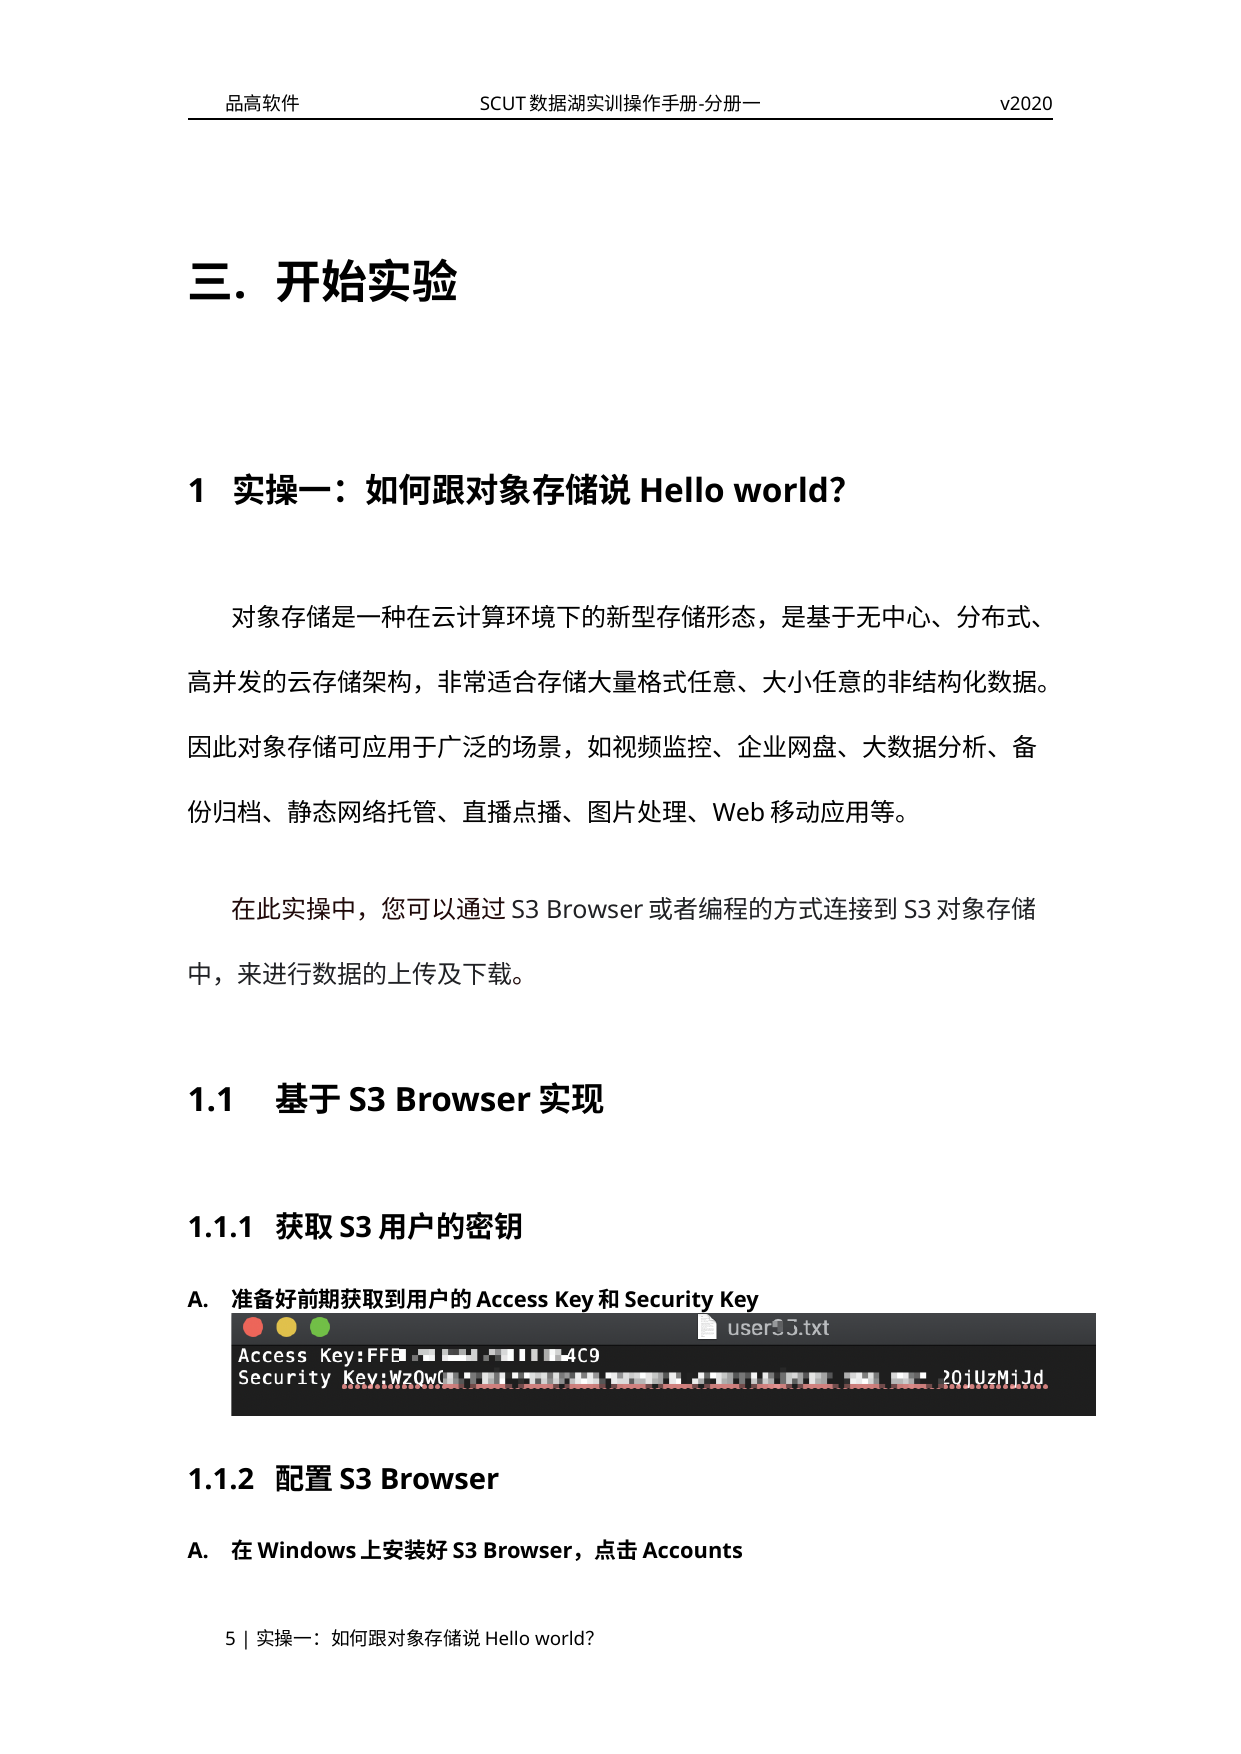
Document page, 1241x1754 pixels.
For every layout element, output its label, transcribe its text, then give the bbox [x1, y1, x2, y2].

list 准备好前期获取到用户的Access Key和Security Key [187, 1281, 1053, 1314]
text 对象存储是一种在云计算环境下的新型存储形态，是基于无中心、分布式、高并发的云存储架构，非常适合存储大量格式任意、大小任意的非结构化数据。因此对象存储可应用于广泛的场景，如视频监控、企业网盘、大数据分析、备份归档、静态网络托管、直播点播、图片处理、Web移动应用等。 [187, 583, 1053, 843]
subtitle 实操一：如何跟对象存储说Hello world？ [187, 456, 1053, 521]
subtitle 基于S3 Browser实现 [187, 1065, 1053, 1130]
list 在Windows上安装好S3 Browser，点击Accounts [187, 1533, 1053, 1566]
picture [231, 1313, 1096, 1416]
subtitle 获取S3用户的密钥 [187, 1192, 1053, 1257]
text 在此实操中，您可以通过S3 Browser或者编程的方式连接到S3对象存储中，来进行数据的上传及下载。 [187, 875, 1053, 1005]
subtitle 配置S3 Browser [187, 1444, 1053, 1509]
subtitle 开始实验 [187, 230, 1053, 327]
